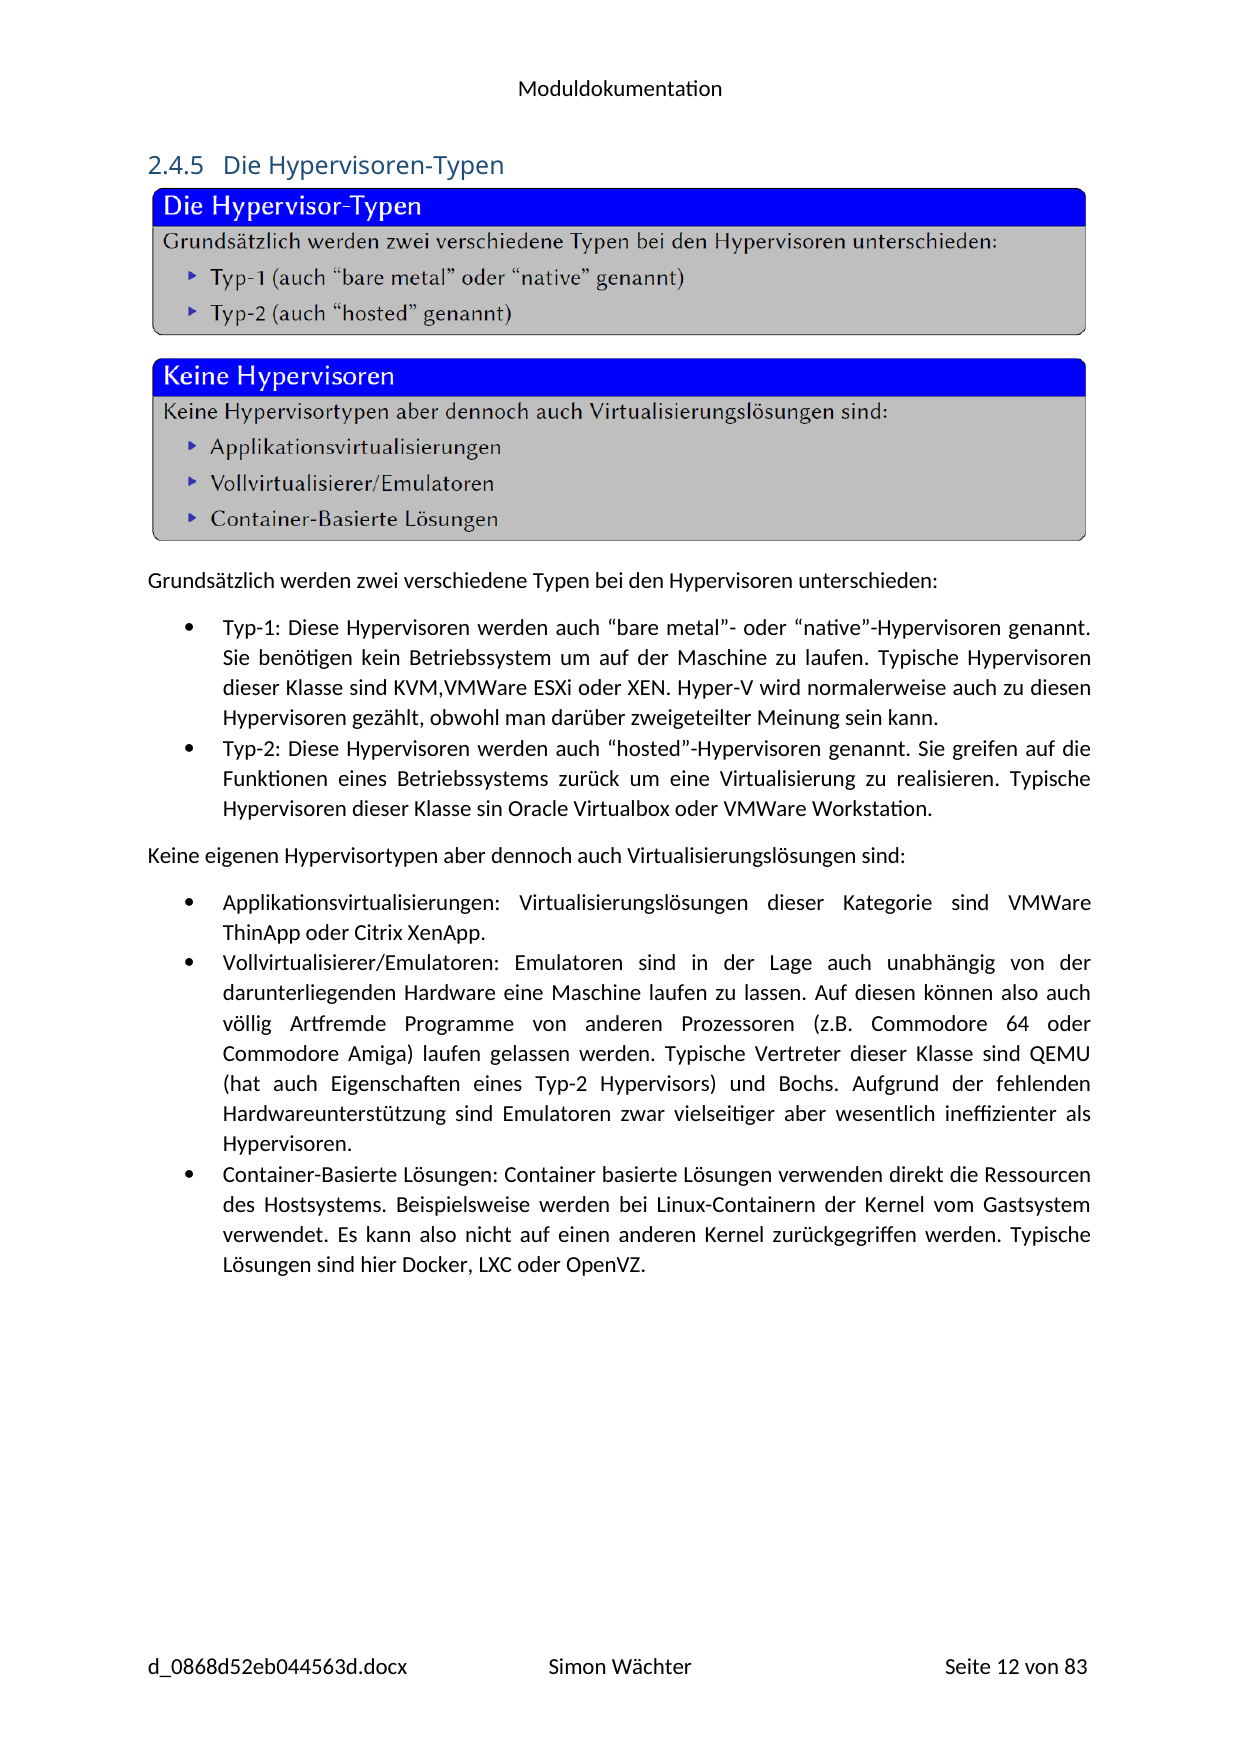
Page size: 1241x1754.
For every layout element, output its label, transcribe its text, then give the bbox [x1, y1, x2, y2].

text Grundsätzlich werden zwei verschiedene Typen bei den Hypervisoren unterschieden: [148, 566, 1093, 594]
list Vollvirtualisierer/Emulatoren: Emulatoren sind in der Lage auch unabhängig von der darunterliegenden Hardware eine Maschine laufen zu lassen. Auf diesen können also auch völlig Artfremde Programme von anderen Prozessoren (z.B. Commodore 64 oder Commodore Amiga) laufen gelassen werden. Typische Vertreter dieser Klasse sind QEMU (hat auch Eigenschaften eines Typ-2 Hypervisors) und Bochs. Aufgrund der fehlenden Hardwareunterstützung sind Emulatoren zwar vielseitiger aber wesentlich ineffizienter als Hypervisoren. [185, 948, 1093, 1158]
text Keine eigenen Hypervisortypen aber dennoch auch Virtualisierungslösungen sind: [148, 841, 1093, 869]
list Typ-2: Diese Hypervisoren werden auch “hosted”-Hypervisoren genannt. Sie greifen auf die Funktionen eines Betriebssystems zurück um eine Virtualisierung zu realisieren. Typische Hypervisoren dieser Klasse sin Oracle Virtualbox oder VMWare Workstation. [185, 734, 1093, 822]
list Applikationsvirtualisierungen: Virtualisierungslösungen dieser Kategorie sind VMWare ThinApp oder Citrix XenApp. [185, 888, 1093, 946]
subtitle Die Hypervisoren-Typen [148, 148, 1093, 182]
list Typ-1: Diese Hypervisoren werden auch “bare metal”- oder “native”-Hypervisoren genannt. Sie benötigen kein Betriebssystem um auf der Maschine zu laufen. Typische Hypervisoren dieser Klasse sind KVM,VMWare ESXi oder XEN. Hyper-V wird normalerweise auch zu diesen Hypervisoren gezählt, obwohl man darüber zweigeteilter Meinung sein kann. [185, 613, 1093, 732]
list Container-Basierte Lösungen: Container basierte Lösungen verwenden direkt die Ressourcen des Hostsystems. Beispielsweise werden bei Linux-Containern der Kernel vom Gastsystem verwendet. Es kann also nicht auf einen anderen Kernel zurückgegriffen werden. Typische Lösungen sind hier Docker, LXC oder OpenVZ. [185, 1160, 1093, 1278]
picture [147, 184, 1093, 548]
